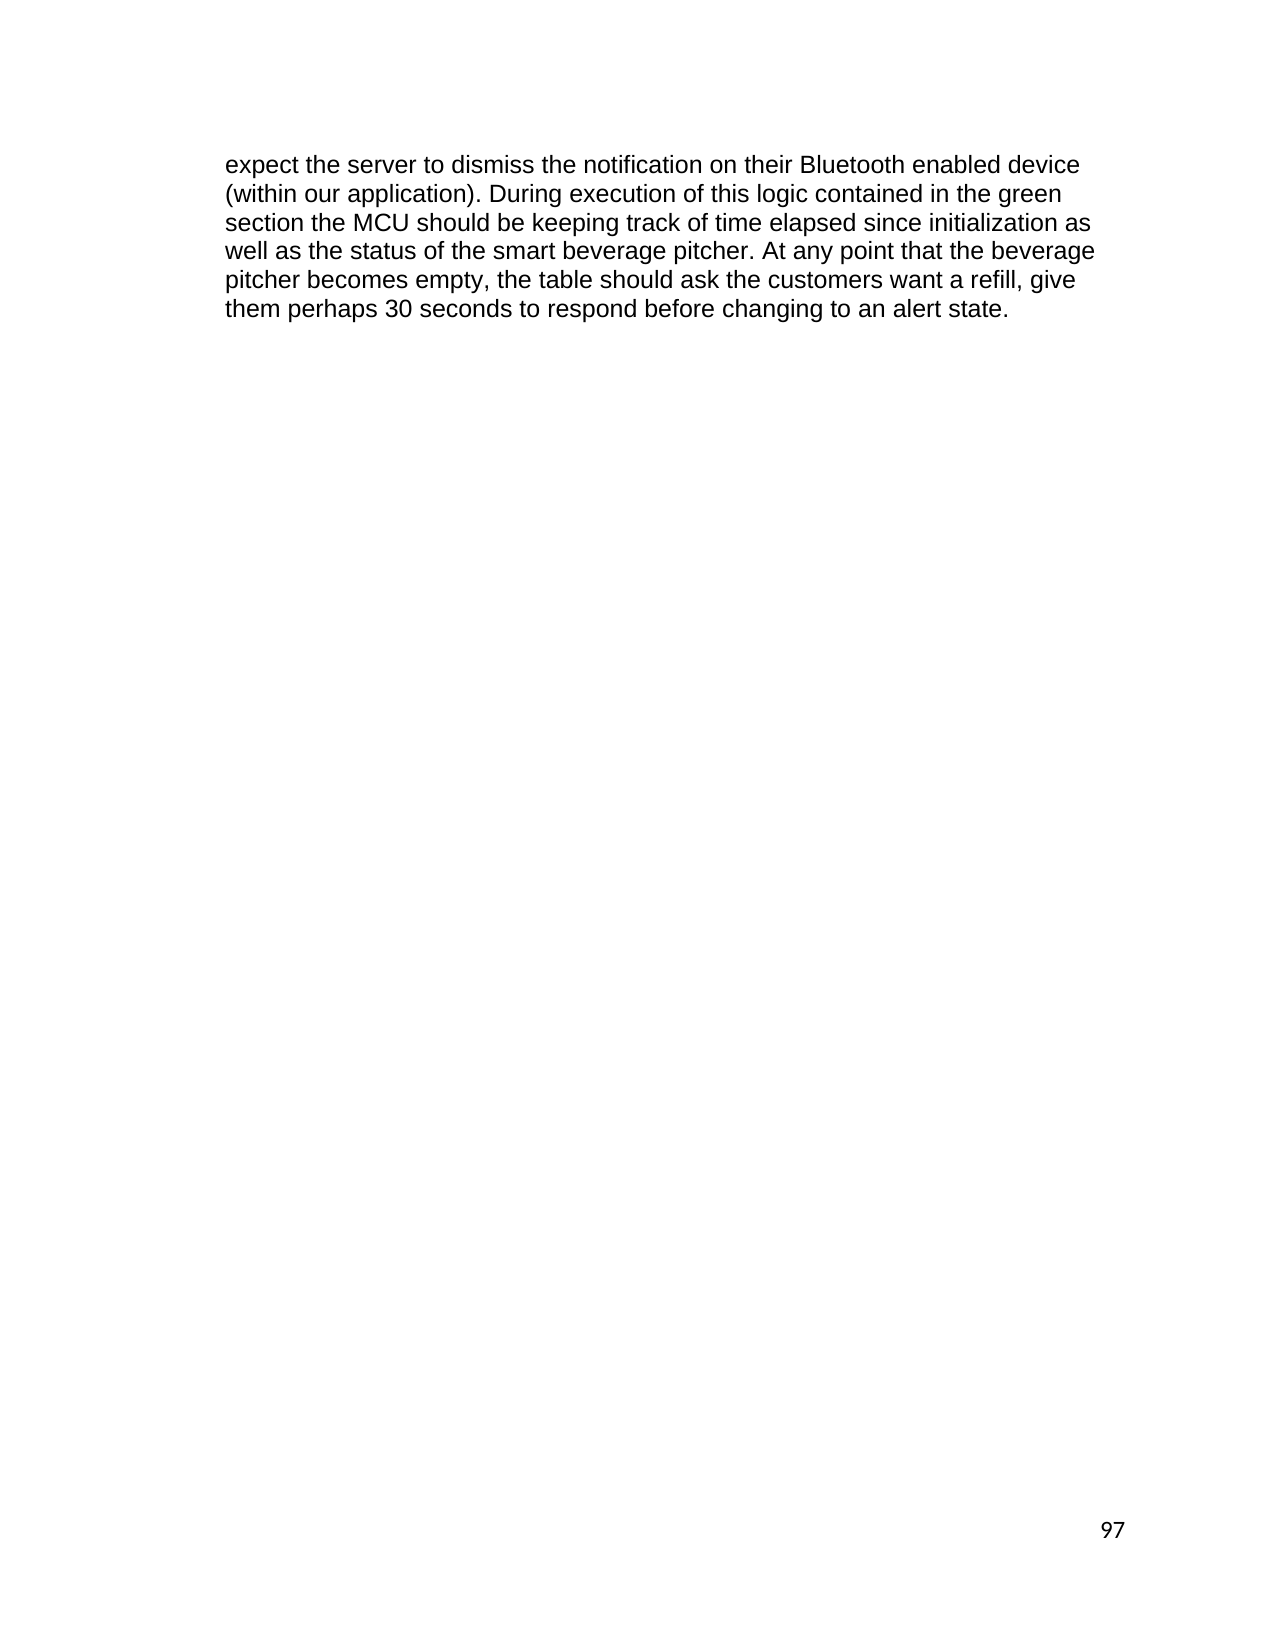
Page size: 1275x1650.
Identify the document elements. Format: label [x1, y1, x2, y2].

text [225, 150, 1125, 322]
